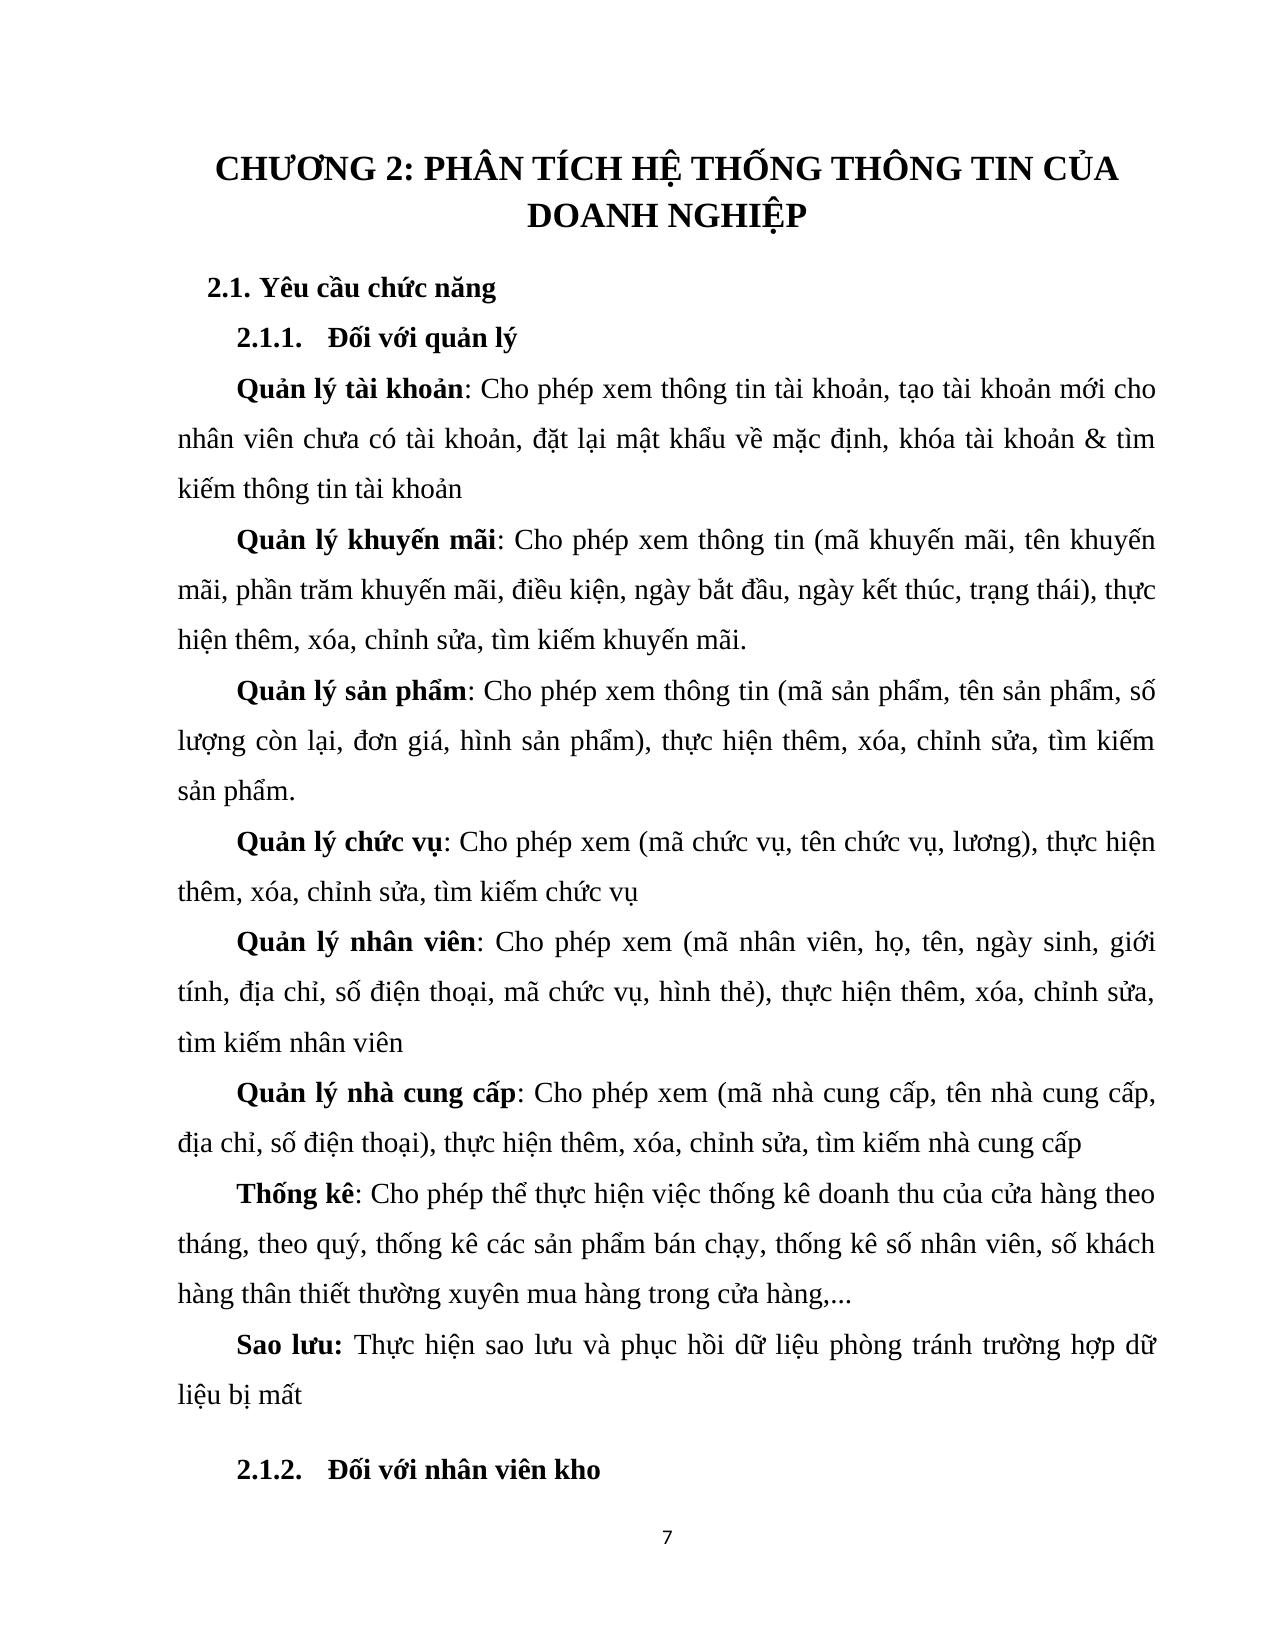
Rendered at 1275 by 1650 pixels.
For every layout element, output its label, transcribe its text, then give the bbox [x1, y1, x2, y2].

text Quản lý tài khoản: Cho phép xem thông tin tài khoản, tạo tài khoản mới cho nhân viên chưa có tài khoản, đặt lại mật khẩu về mặc định, khóa tài khoản & tìm kiếm thông tin tài khoản [177, 371, 1157, 505]
text Quản lý sản phẩm: Cho phép xem thông tin (mã sản phẩm, tên sản phẩm, số lượng còn lại, đơn giá, hình sản phẩm), thực hiện thêm, xóa, chỉnh sửa, tìm kiếm sản phẩm. [177, 673, 1157, 807]
subtitle CHƯƠNG 2: PHÂN TÍCH HỆ THỐNG THÔNG TIN CỦA DOANH NGHIỆP [177, 147, 1157, 235]
list Đối với quản lý [236, 321, 1157, 354]
subtitle Yêu cầu chức năng [207, 270, 1157, 304]
text Quản lý chức vụ: Cho phép xem (mã chức vụ, tên chức vụ, lương), thực hiện thêm, xóa, chỉnh sửa, tìm kiếm chức vụ [177, 824, 1157, 907]
text Quản lý nhà cung cấp: Cho phép xem (mã nhà cung cấp, tên nhà cung cấp, địa chỉ, số điện thoại), thực hiện thêm, xóa, chỉnh sửa, tìm kiếm nhà cung cấp [177, 1075, 1157, 1159]
text Sao lưu: Thực hiện sao lưu và phục hồi dữ liệu phòng tránh trường hợp dữ liệu bị mất [177, 1327, 1157, 1411]
text Quản lý nhân viên: Cho phép xem (mã nhân viên, họ, tên, ngày sinh, giới tính, địa chỉ, số điện thoại, mã chức vụ, hình thẻ), thực hiện thêm, xóa, chỉnh sửa, tìm kiếm nhân viên [177, 924, 1157, 1058]
list Đối với nhân viên kho [236, 1452, 1157, 1486]
text Thống kê: Cho phép thể thực hiện việc thống kê doanh thu của cửa hàng theo tháng, theo quý, thống kê các sản phẩm bán chạy, thống kê số nhân viên, số khách hàng thân thiết thường xuyên mua hàng trong cửa hàng,... [177, 1176, 1157, 1310]
text Quản lý khuyến mãi: Cho phép xem thông tin (mã khuyến mãi, tên khuyến mãi, phần trăm khuyến mãi, điều kiện, ngày bắt đầu, ngày kết thúc, trạng thái), thực hiện thêm, xóa, chỉnh sửa, tìm kiếm khuyến mãi. [177, 522, 1157, 656]
